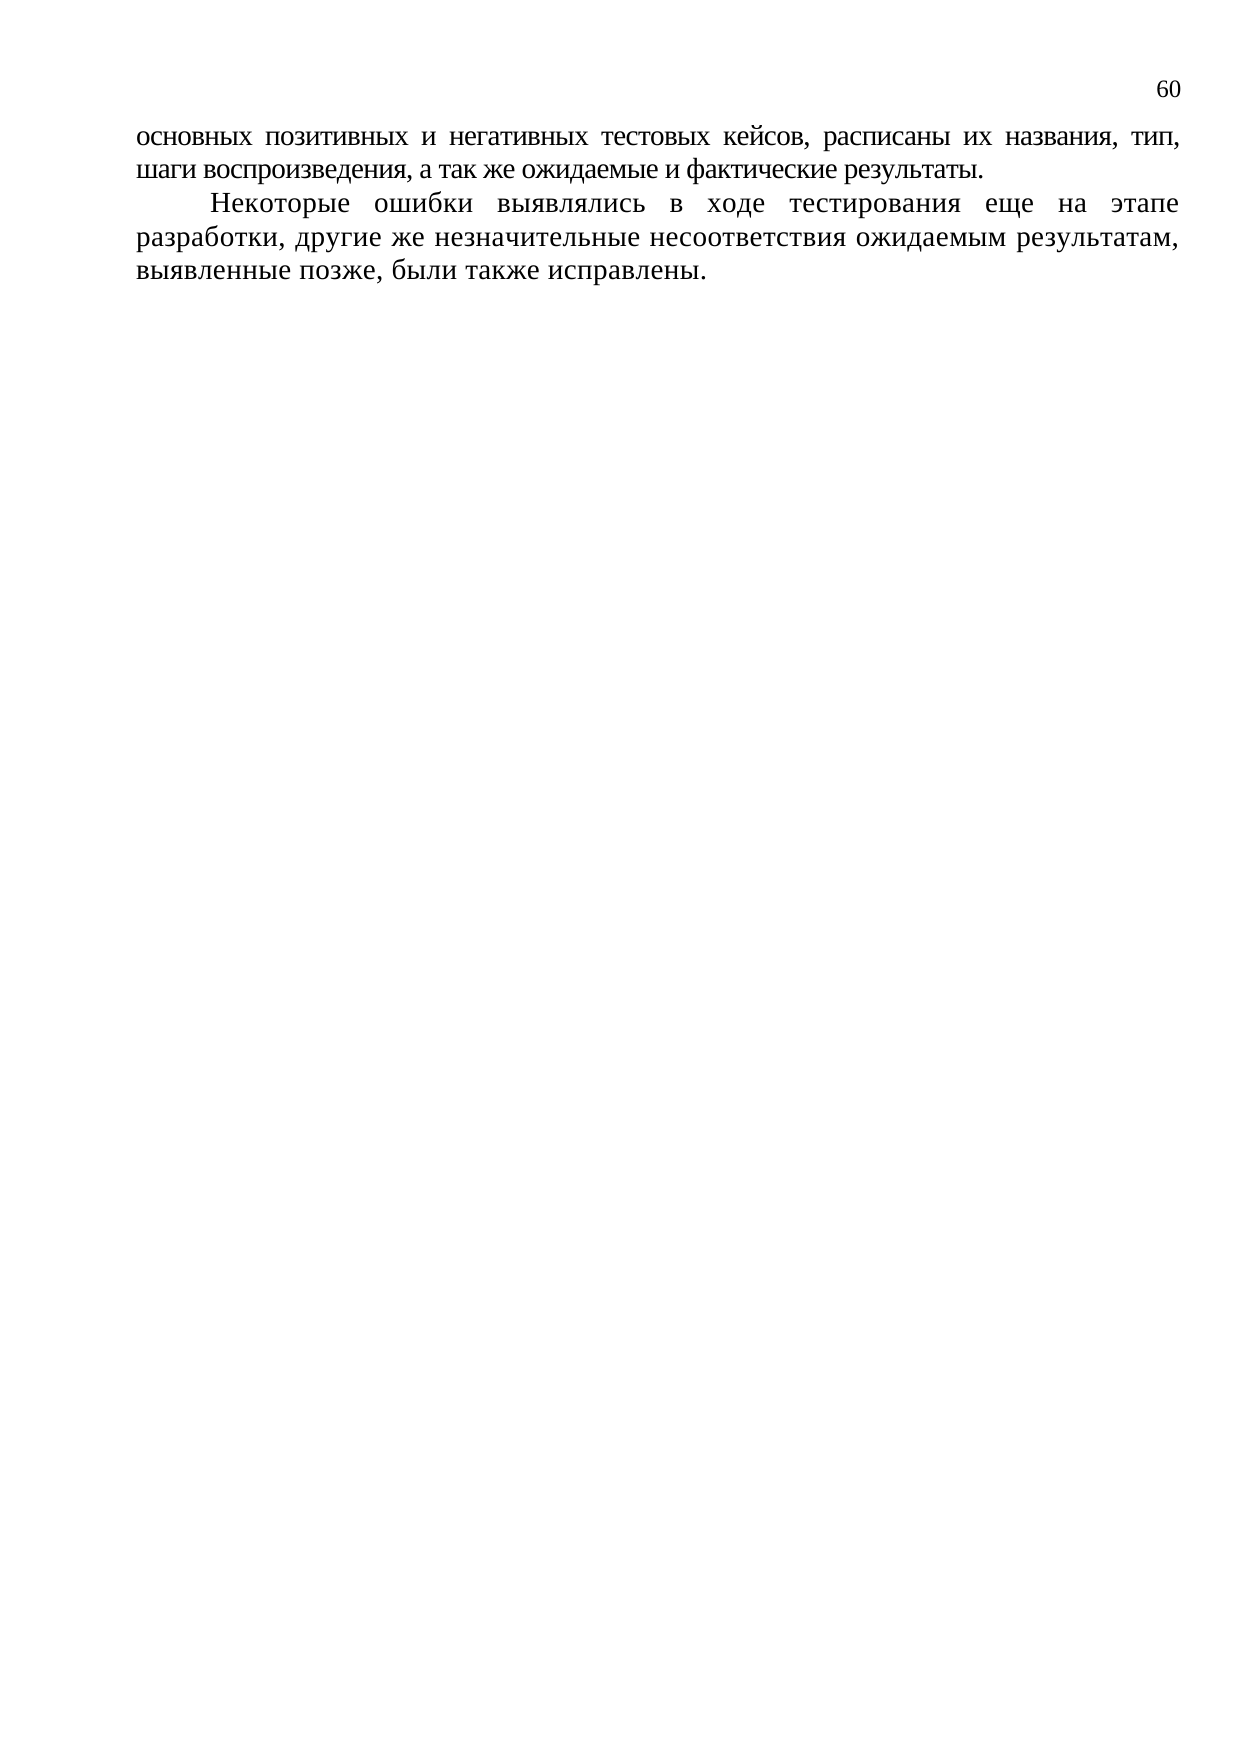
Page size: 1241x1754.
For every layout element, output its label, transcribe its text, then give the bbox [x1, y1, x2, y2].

text Некоторые ошибки выявлялись в ходе тестирования еще на этапе разработки, другие же незначительные несоответствия ожидаемым результатам, выявленные позже, были также исправлены. [136, 185, 1181, 286]
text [136, 118, 1181, 185]
